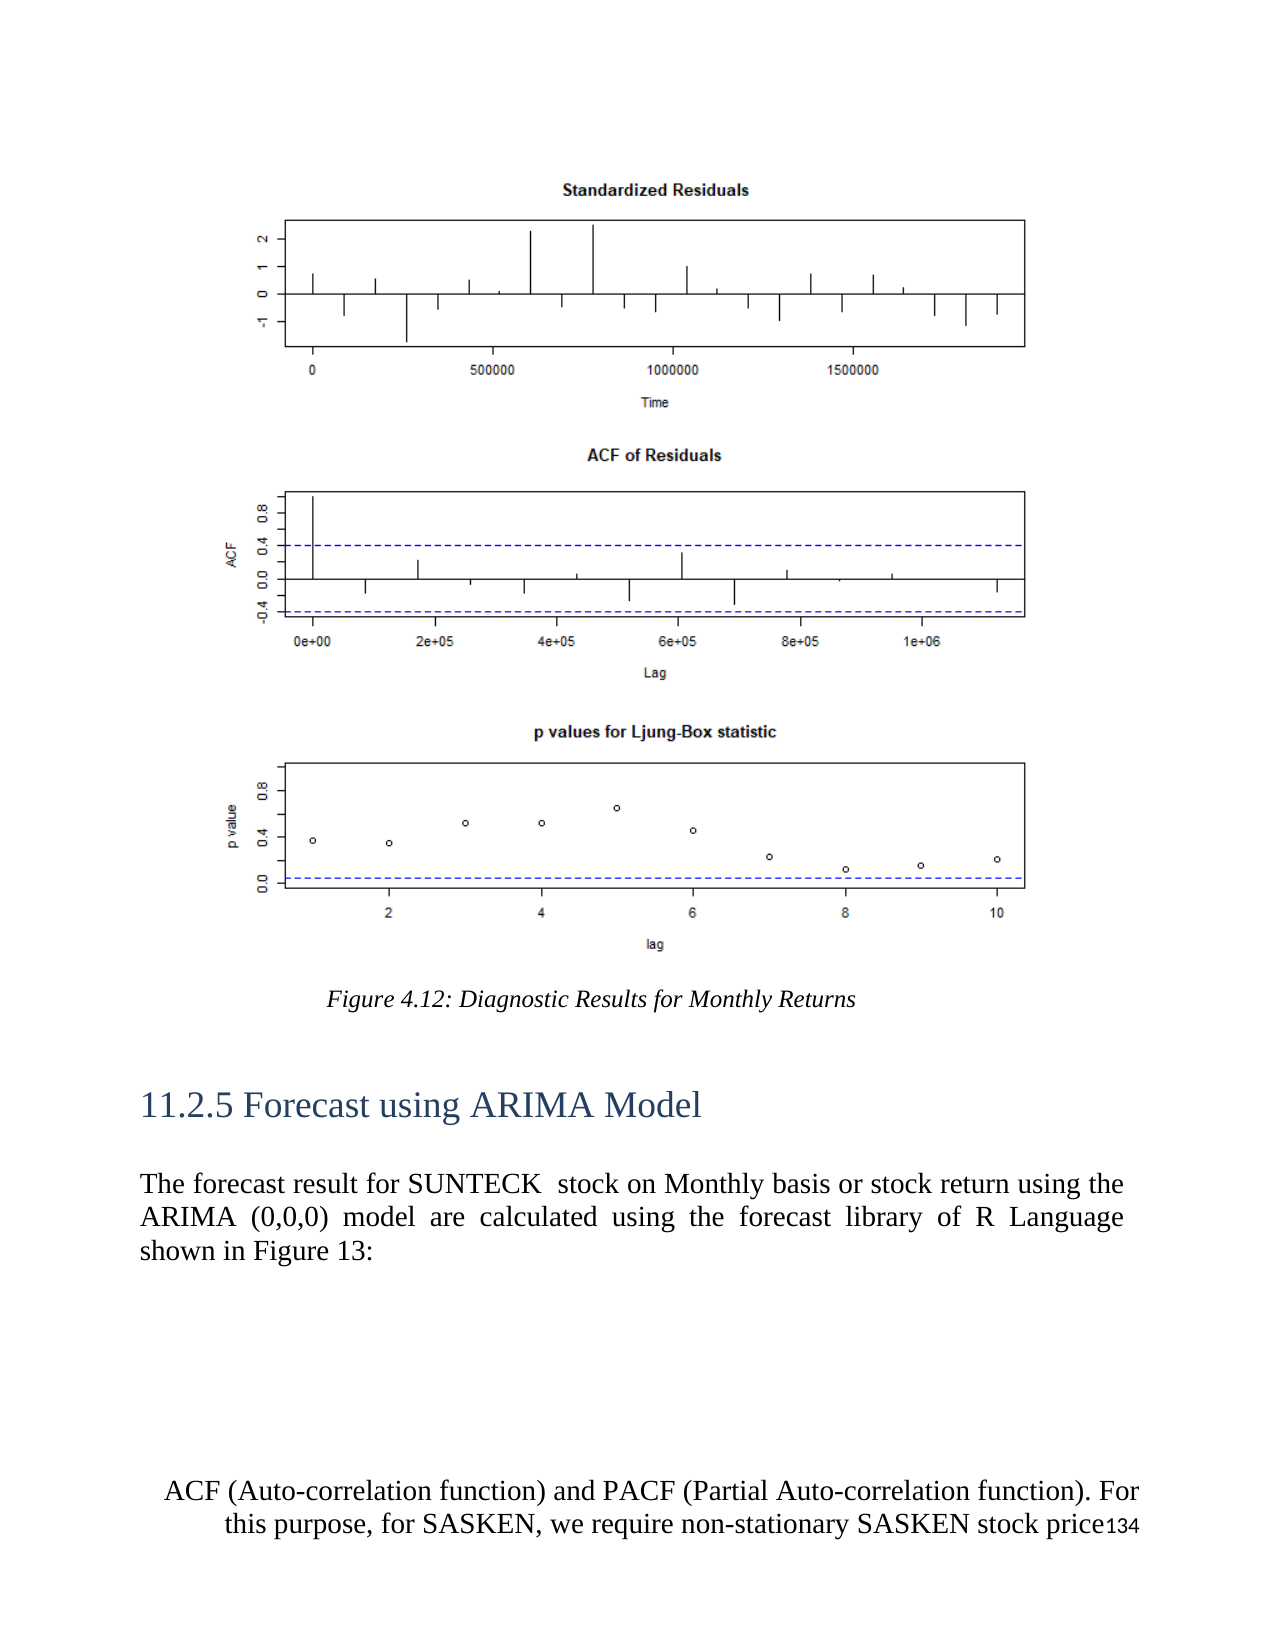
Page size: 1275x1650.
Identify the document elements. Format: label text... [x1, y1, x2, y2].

picture [221, 156, 1058, 969]
text The forecast result for SUNTECK stock on Monthly basis or stock return using the ARIMA (0,0,0) model are calculated using the forecast library of R Language shown in Figure 13: [139, 1166, 1125, 1267]
subtitle 11.2.5 Forecast using ARIMA Model [139, 1083, 1139, 1126]
text Figure 4.12: Diagnostic Results for Monthly Returns [139, 984, 858, 1012]
